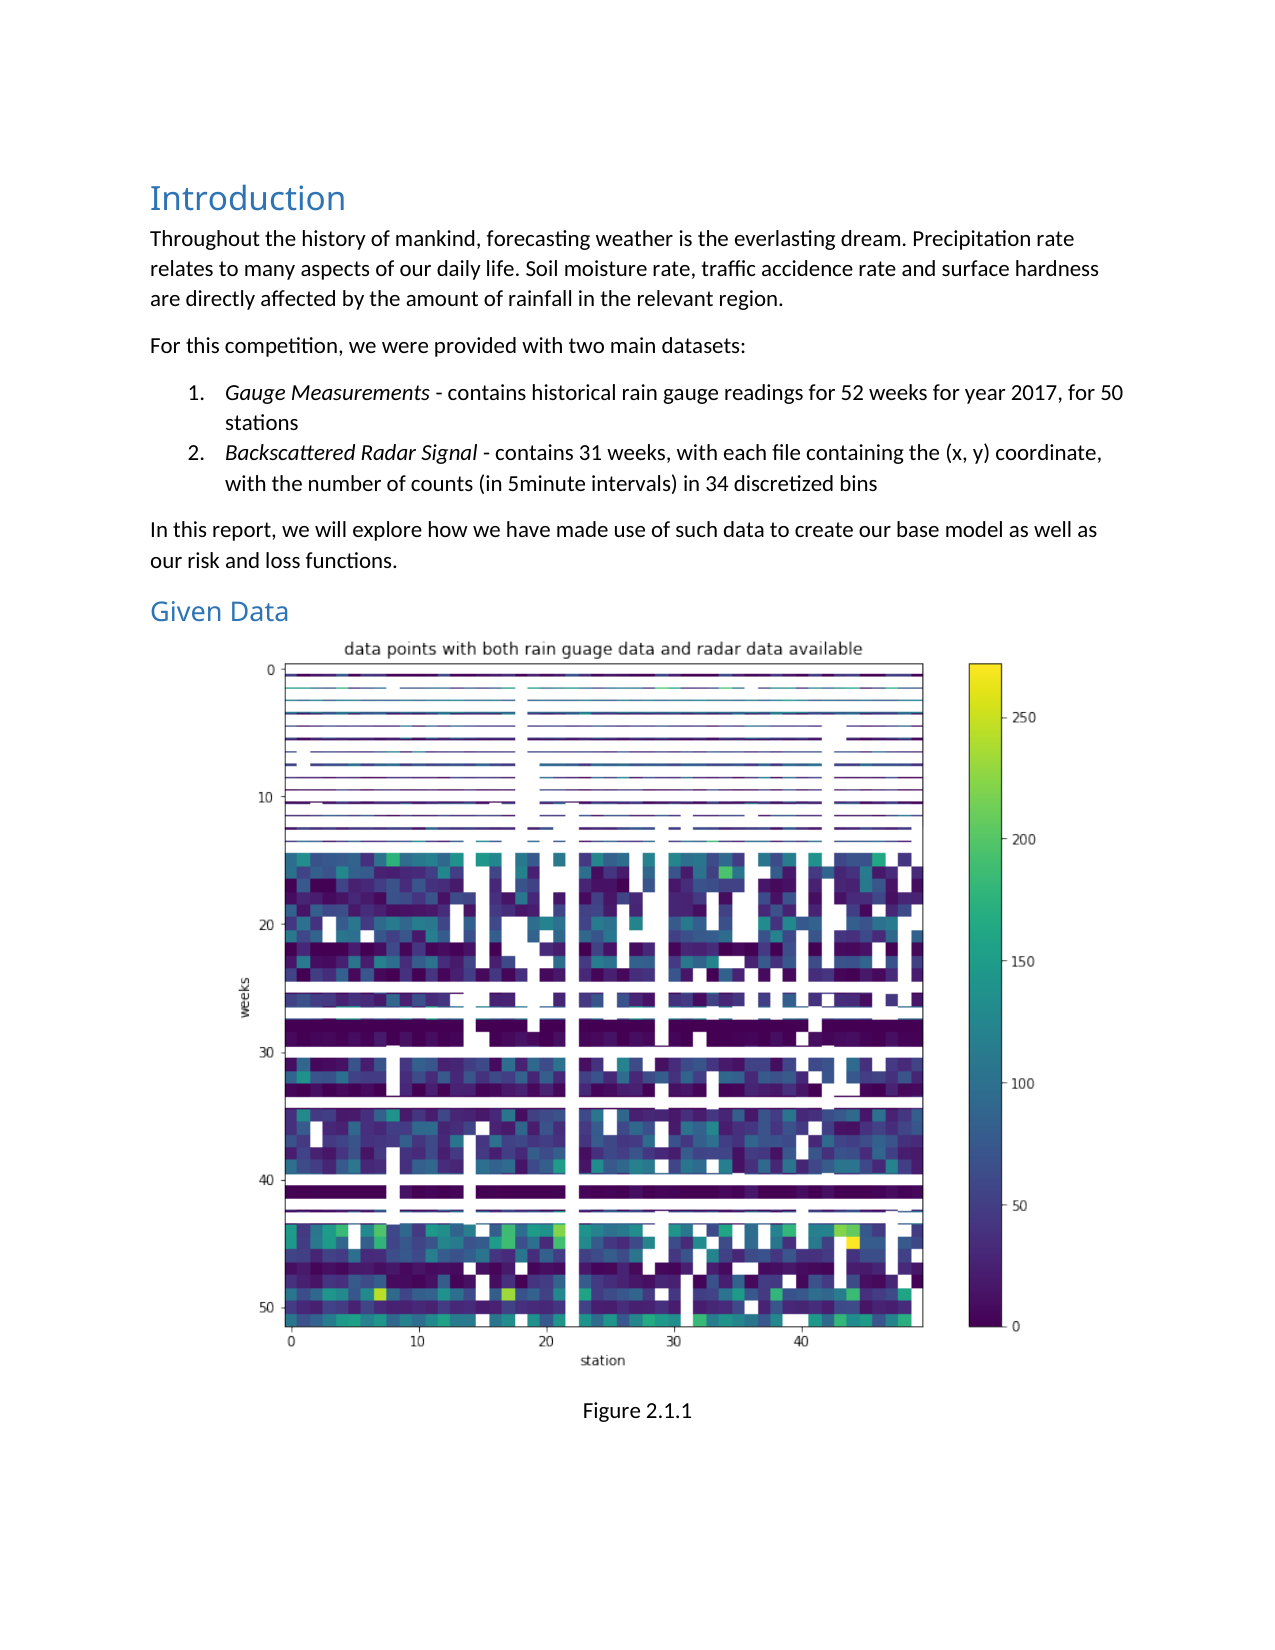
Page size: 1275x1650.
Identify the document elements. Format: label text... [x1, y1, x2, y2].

list Backscattered Radar Signal - contains 31 weeks, with each file containing the (x, y) coordinate, with the number of counts (in 5minute intervals) in 34 discretized bins [187, 438, 1125, 497]
text Throughout the history of mankind, forecasting weather is the everlasting dream. Precipitation rate relates to many aspects of our daily life. Soil moisture rate, traffic accidence rate and surface hardness are directly affected by the amount of rainfall in the relevant region. [150, 224, 1125, 312]
text For this competition, we were provided with two main datasets: [150, 331, 1125, 359]
picture [229, 632, 1046, 1378]
subtitle Given Data [150, 593, 1125, 629]
list Gauge Measurements - contains historical rain gauge readings for 52 weeks for year 2017, for 50 stations [187, 378, 1125, 436]
text Figure 2.1.1 [150, 1397, 1125, 1424]
text In this report, we will explore how we have made use of such data to create our base model as well as our risk and loss functions. [150, 516, 1125, 574]
subtitle Introduction [150, 175, 1125, 220]
